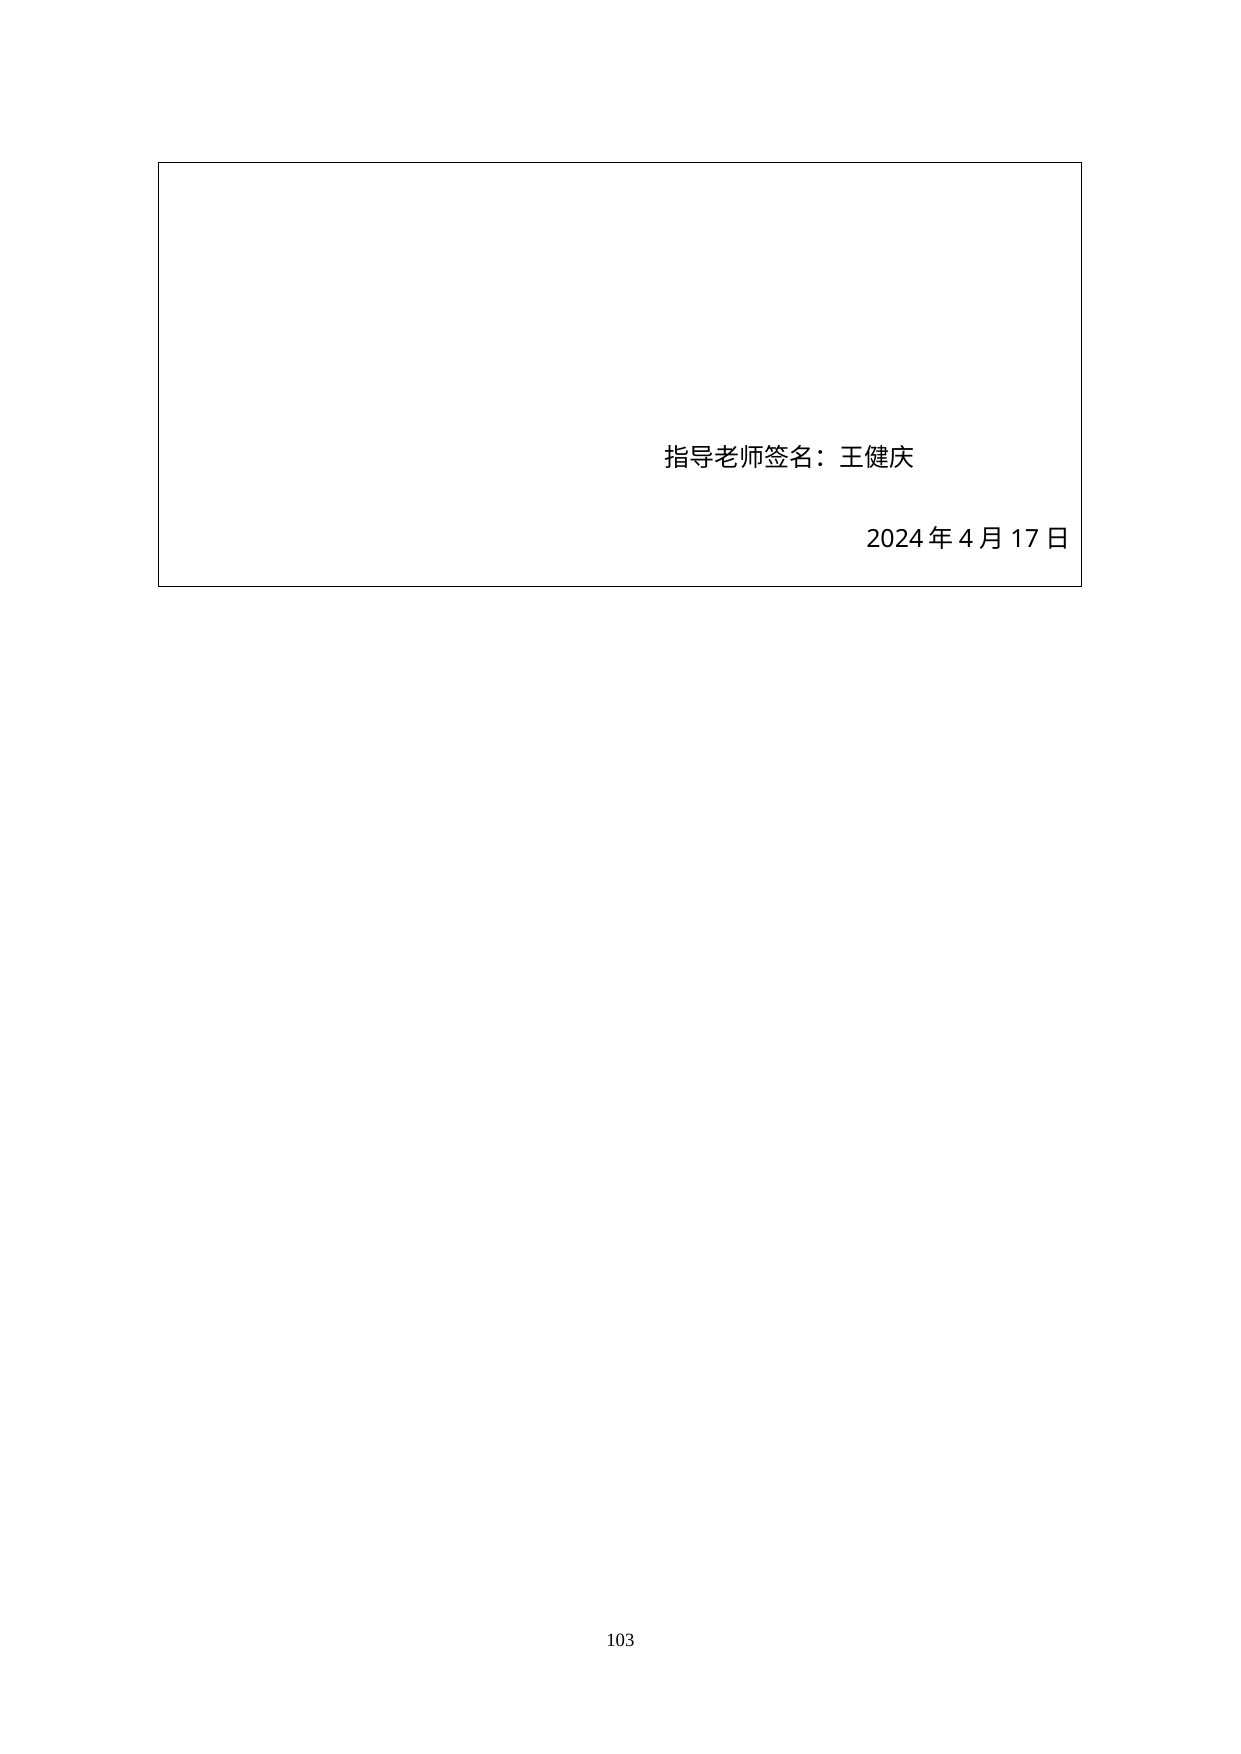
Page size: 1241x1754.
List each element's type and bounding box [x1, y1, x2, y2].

table_cell [159, 163, 1081, 586]
